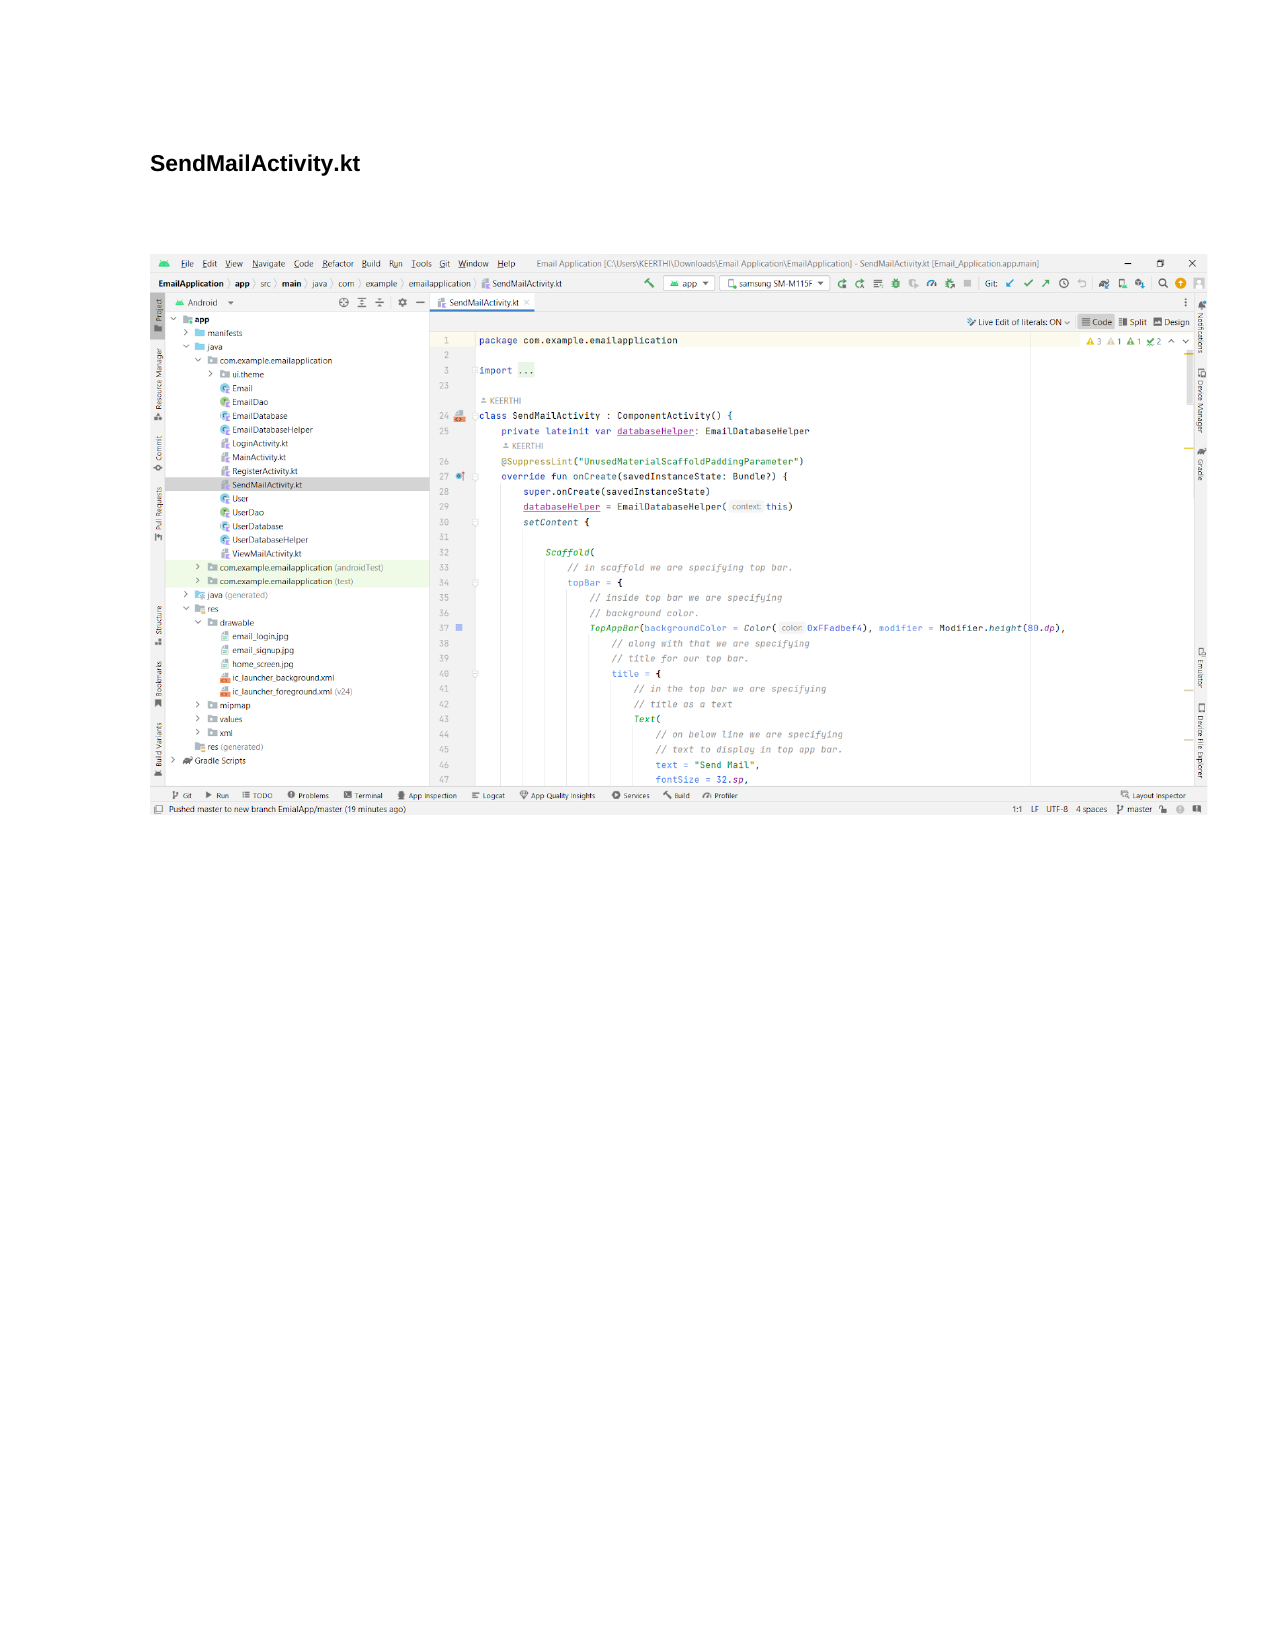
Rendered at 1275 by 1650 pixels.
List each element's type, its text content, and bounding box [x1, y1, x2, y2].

text SendMailActivity.kt [150, 150, 1125, 176]
picture [150, 254, 1208, 815]
